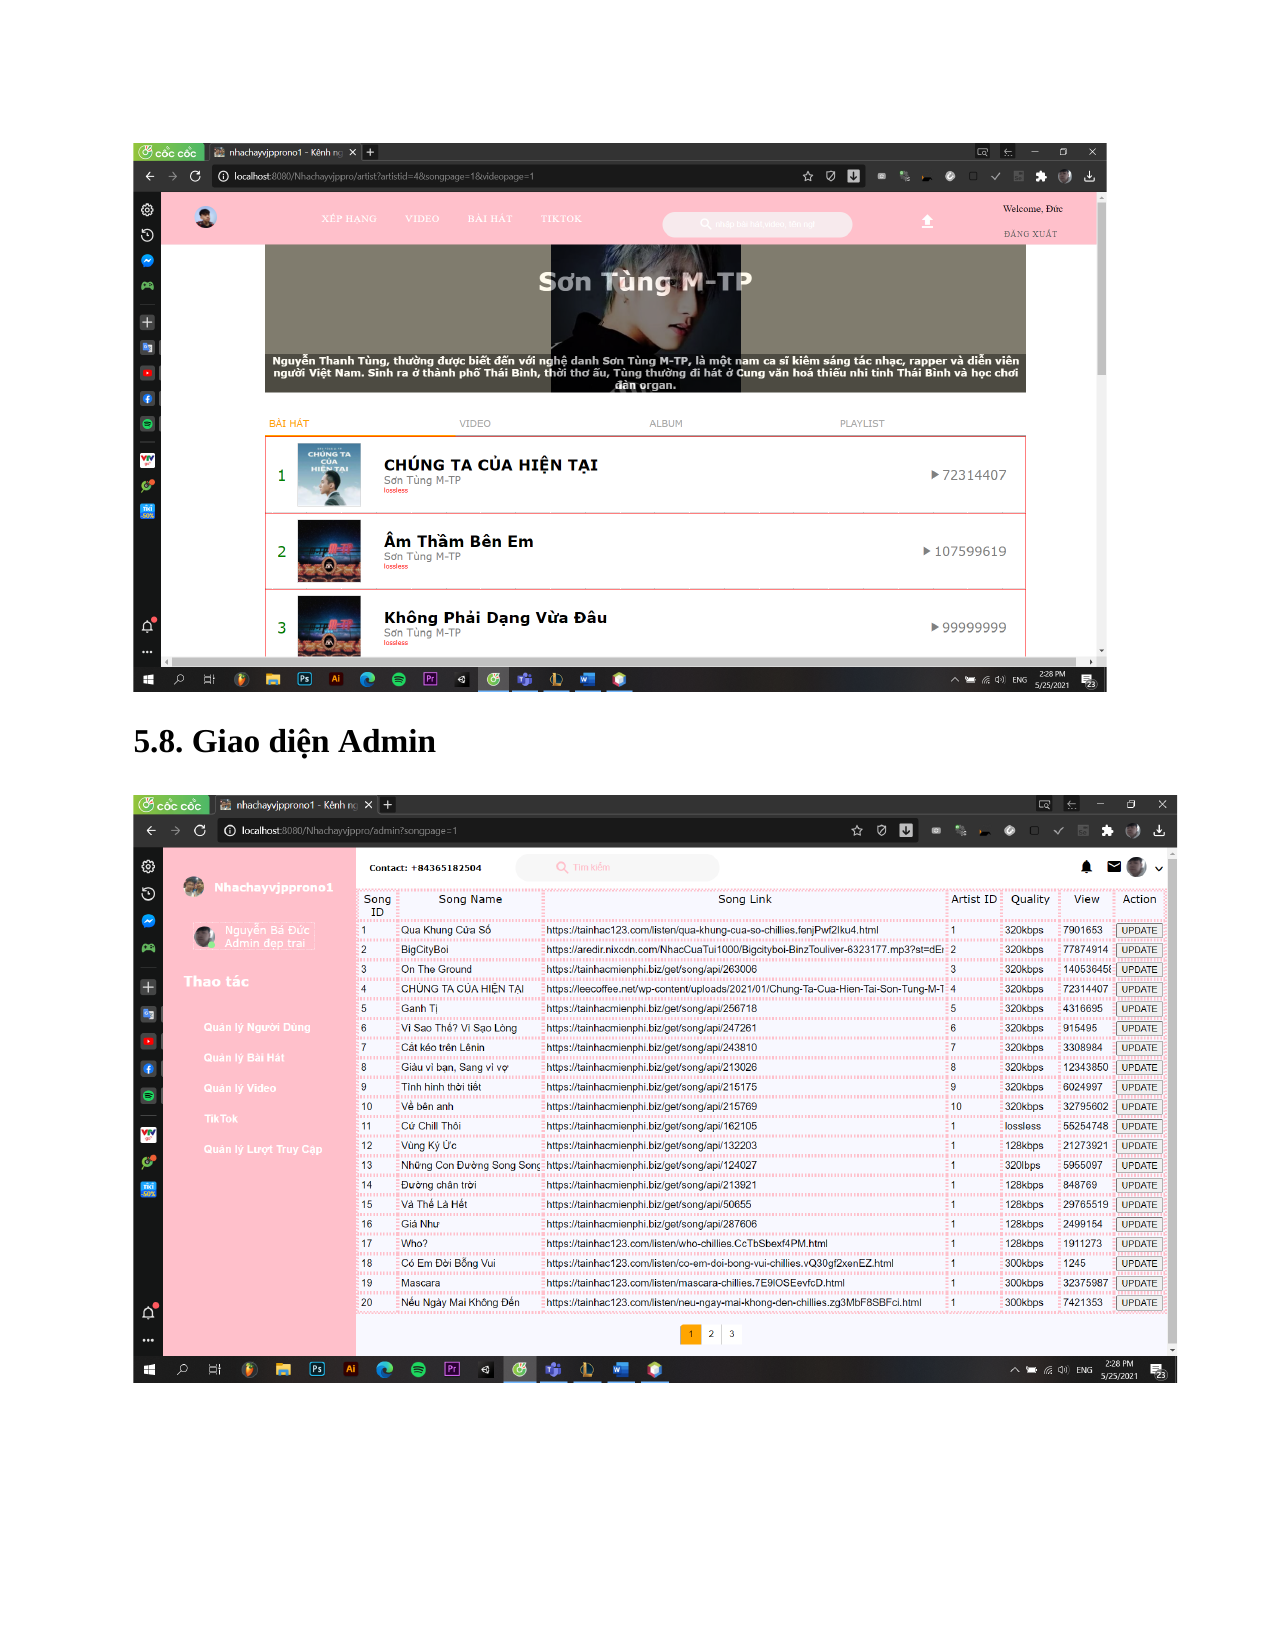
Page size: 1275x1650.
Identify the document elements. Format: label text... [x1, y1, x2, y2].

picture [133, 143, 1107, 692]
picture [133, 795, 1178, 1383]
text 5.8. Giao diện Admin [133, 721, 1122, 759]
